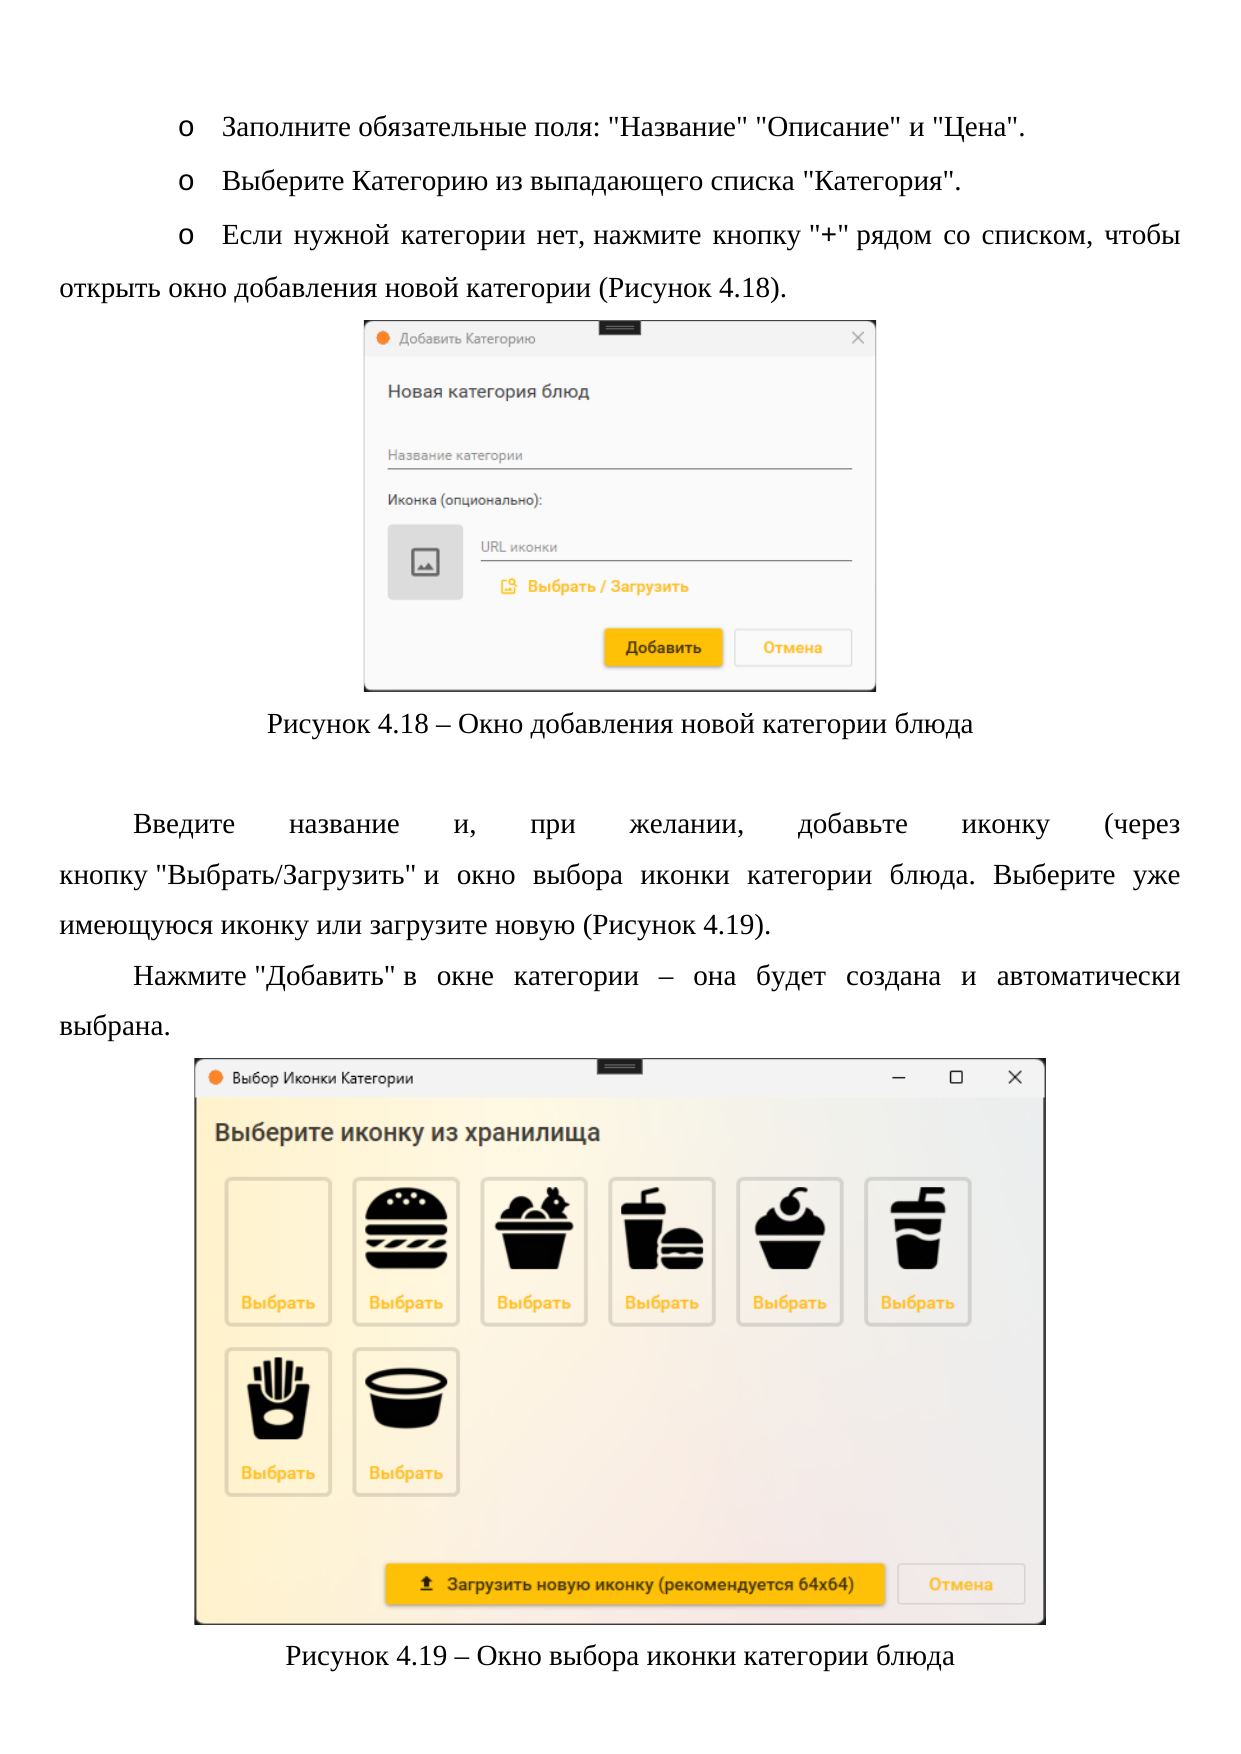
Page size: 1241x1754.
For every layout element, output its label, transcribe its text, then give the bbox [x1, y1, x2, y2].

list Выберите Категорию из выпадающего списка "Категория". [59, 163, 1181, 199]
list Заполните обязательные поля: "Название" "Описание" и "Цена". [59, 109, 1181, 145]
list Если нужной категории нет, нажмите кнопку "+" рядом со списком, чтобы открыть окно добавления новой категории (Рисунок 4.18). [59, 217, 1181, 304]
text Нажмите "Добавить" в окне категории – она будет создана и автоматически выбрана. [59, 958, 1181, 1041]
text Рисунок 4.18 – Окно добавления новой категории блюда [59, 706, 1181, 739]
text Введите название и, при желании, добавьте иконку (через кнопку "Выбрать/Загрузить" и окно выбора иконки категории блюда. Выберите уже имеющуюся иконку или загрузите новую (Рисунок 4.19). [59, 807, 1181, 941]
picture [194, 1058, 1046, 1625]
text Рисунок 4.19 – Окно выбора иконки категории блюда [59, 1638, 1181, 1672]
picture [363, 320, 877, 692]
